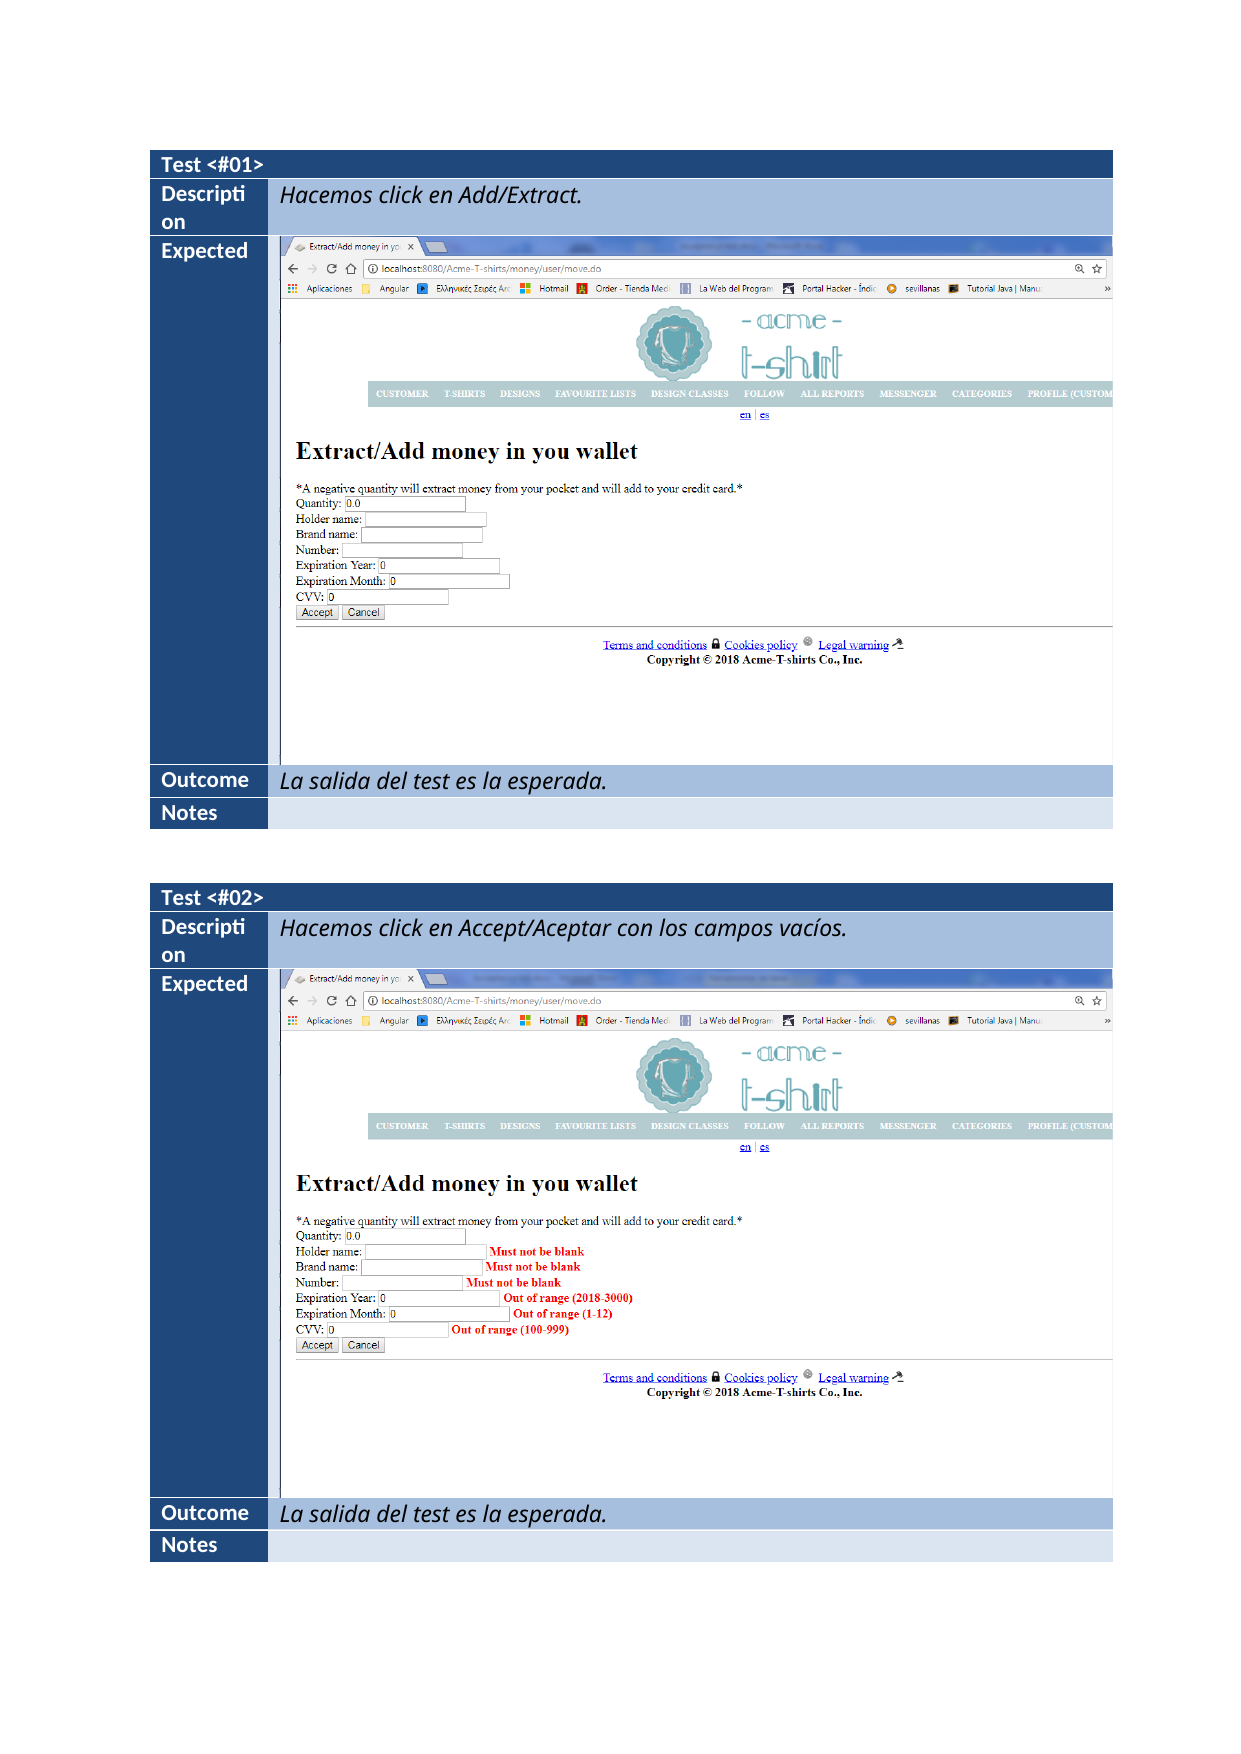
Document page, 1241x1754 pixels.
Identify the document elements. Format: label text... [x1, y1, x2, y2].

table_cell Expected [150, 236, 268, 764]
table_cell Outcome [150, 765, 268, 797]
table_cell [268, 236, 279, 764]
table_cell [268, 969, 279, 1497]
table_cell Hacemos click en Accept/Aceptar con los campos vacíos. [268, 912, 1113, 968]
table_cell [268, 1531, 1113, 1562]
picture [279, 969, 1113, 1498]
table_cell Description [150, 912, 268, 968]
picture [279, 236, 1113, 765]
table_cell Description [150, 179, 268, 235]
table_header Test <#01> [150, 150, 1113, 178]
table_cell Outcome [150, 1498, 268, 1529]
table_cell [268, 798, 1113, 829]
table_header Test <#02> [150, 883, 1113, 911]
table_cell Hacemos click en Add/Extract. [268, 179, 1113, 235]
table_cell La salida del test es la esperada. [268, 1498, 1113, 1529]
table_cell Expected [150, 969, 268, 1497]
table_cell La salida del test es la esperada. [268, 765, 1113, 797]
table_cell Notes [150, 1531, 268, 1562]
table_cell Notes [150, 798, 268, 829]
